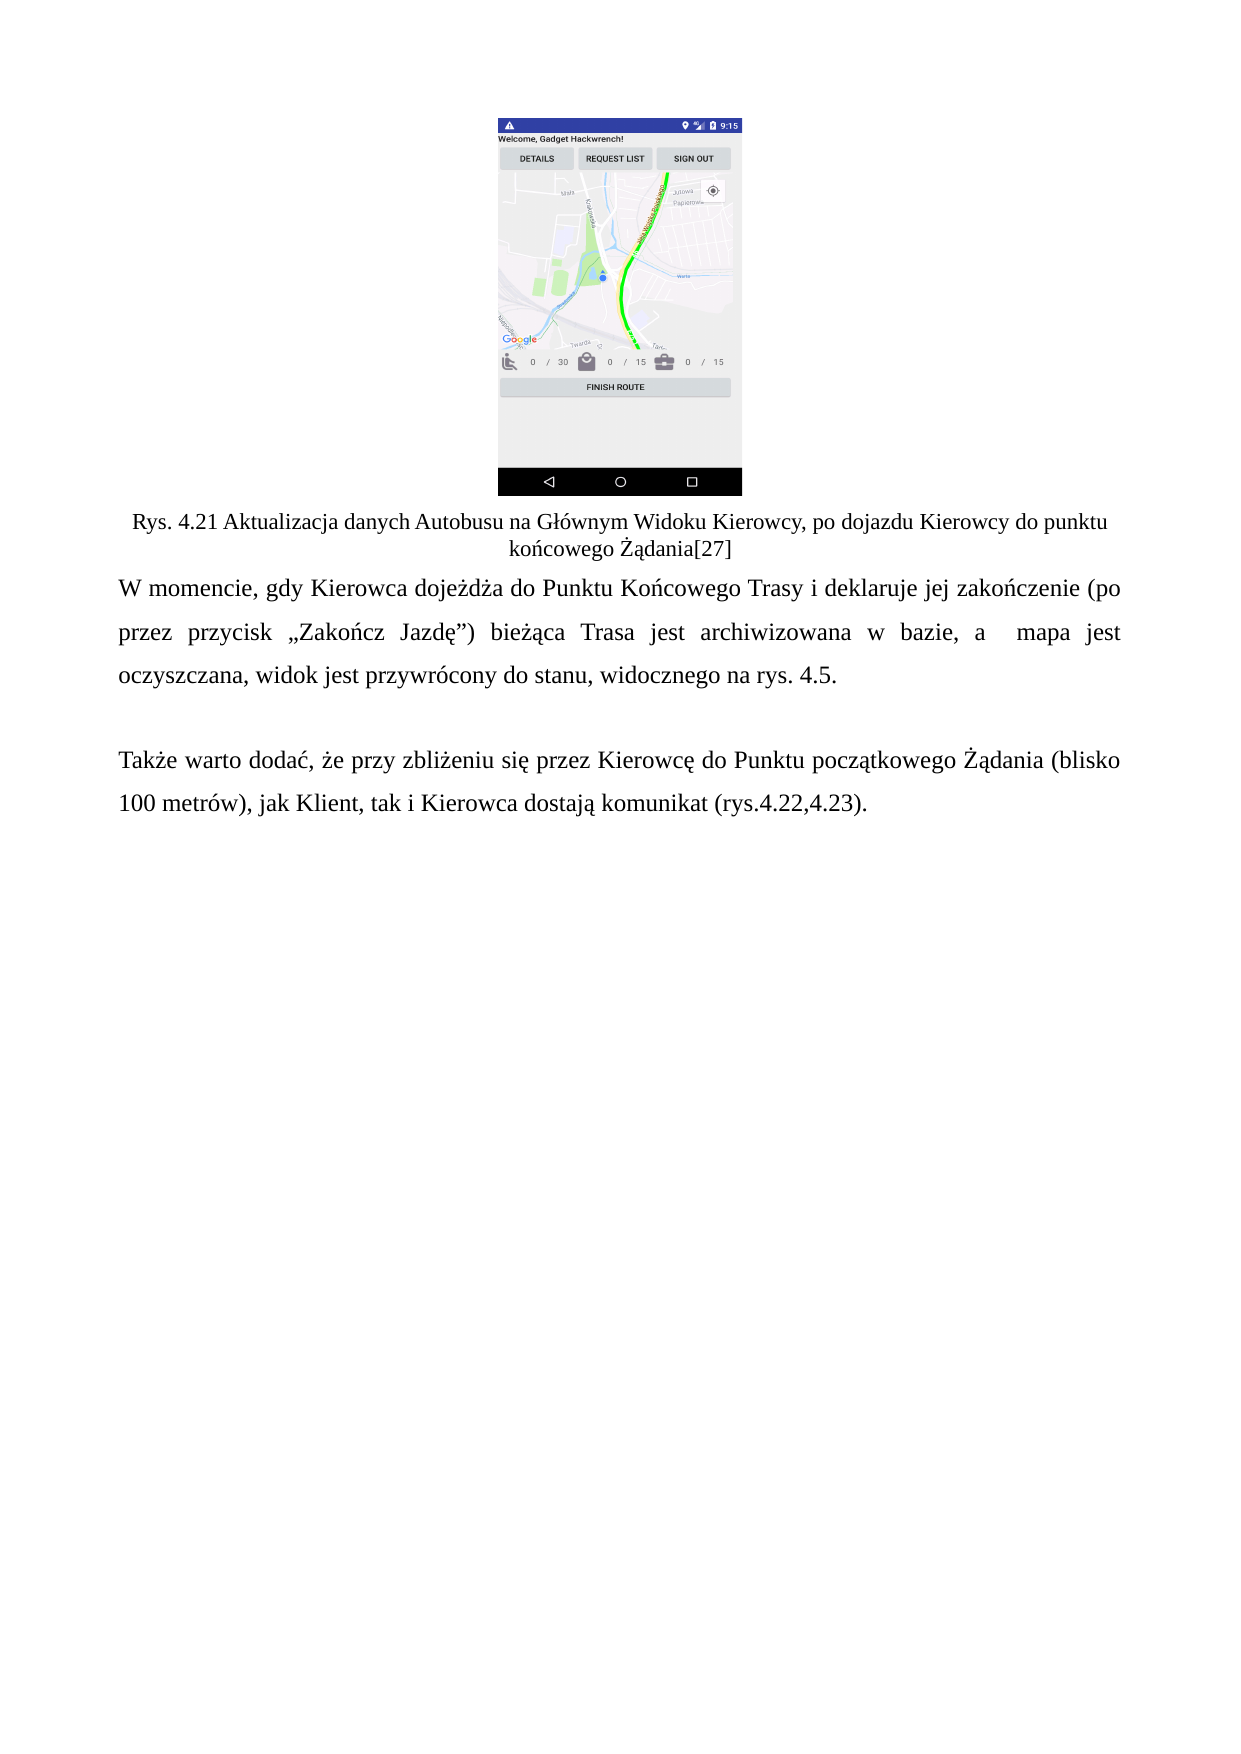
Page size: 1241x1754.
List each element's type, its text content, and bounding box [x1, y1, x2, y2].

text Także warto dodać, że przy zbliżeniu się przez Kierowcę do Punktu początkowego Żądania (blisko 100 metrów), jak Klient, tak i Kierowca dostają komunikat (rys.4.22,4.23). [118, 745, 1122, 817]
text W momencie, gdy Kierowca dojeżdża do Punktu Końcowego Trasy i deklaruje jej zakończenie (po przez przycisk „Zakończ Jazdę”) bieżąca Trasa jest archiwizowana w bazie, a mapa jest oczyszczana, widok jest przywrócony do stanu, widocznego na rys. 4.5. [118, 573, 1122, 688]
text Rys. 4.21 Aktualizacja danych Autobusu na Głównym Widoku Kierowcy, po dojazdu Kierowcy do punktu końcowego Żądania[27] [118, 508, 1122, 561]
picture [498, 118, 743, 496]
